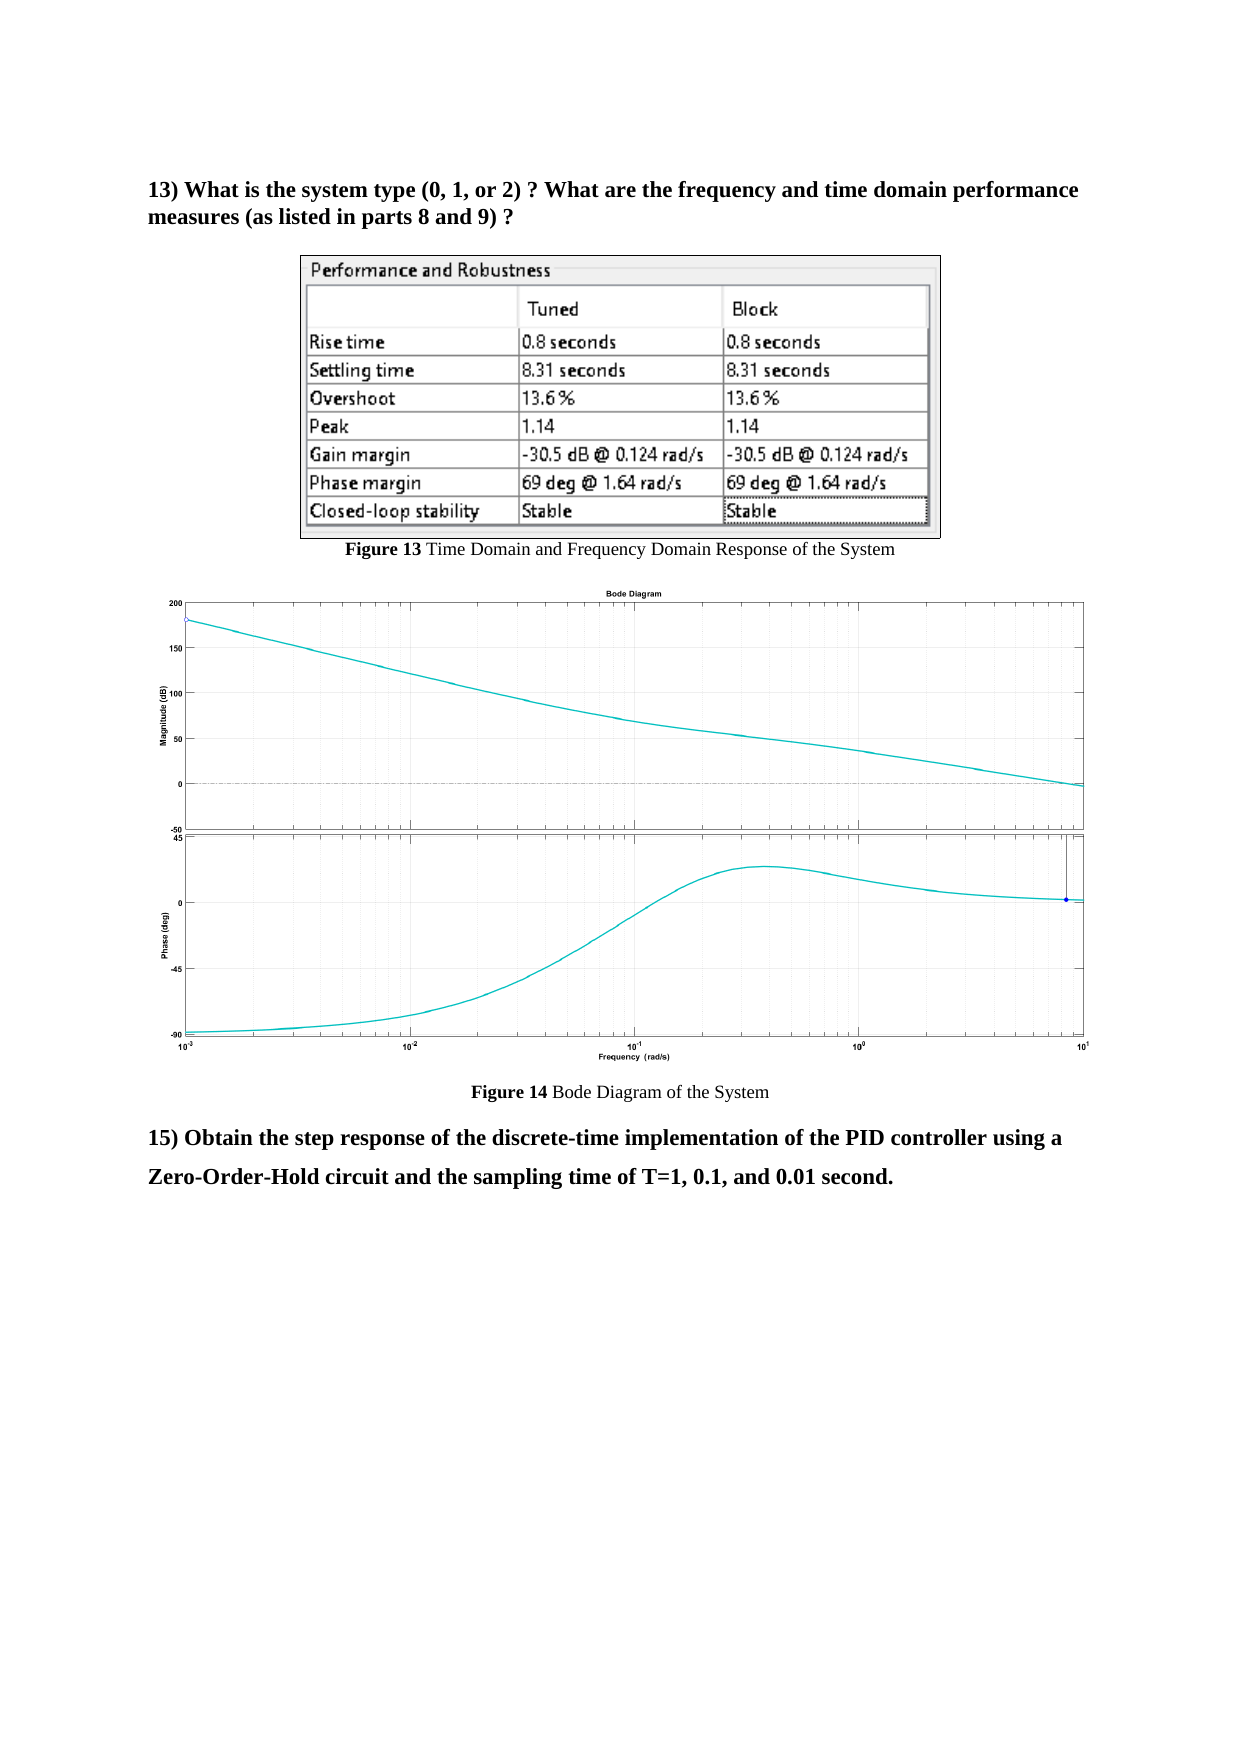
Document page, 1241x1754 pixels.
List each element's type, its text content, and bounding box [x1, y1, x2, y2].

text 13) What is the system type (0, 1, or 2) ? What are the frequency and time domain performance measures (as listed in parts 8 and 9) ? [148, 176, 1093, 229]
text 15) Obtain the step response of the discrete-time implementation of the PID controller using a Zero-Order-Hold circuit and the sampling time of T=1, 0.1, and 0.01 second. [148, 1124, 1093, 1190]
picture [147, 580, 1093, 1063]
text Figure 14 Bode Diagram of the System [148, 1081, 1093, 1103]
picture [301, 256, 940, 538]
text Figure 13 Time Domain and Frequency Domain Response of the System [148, 538, 1093, 560]
